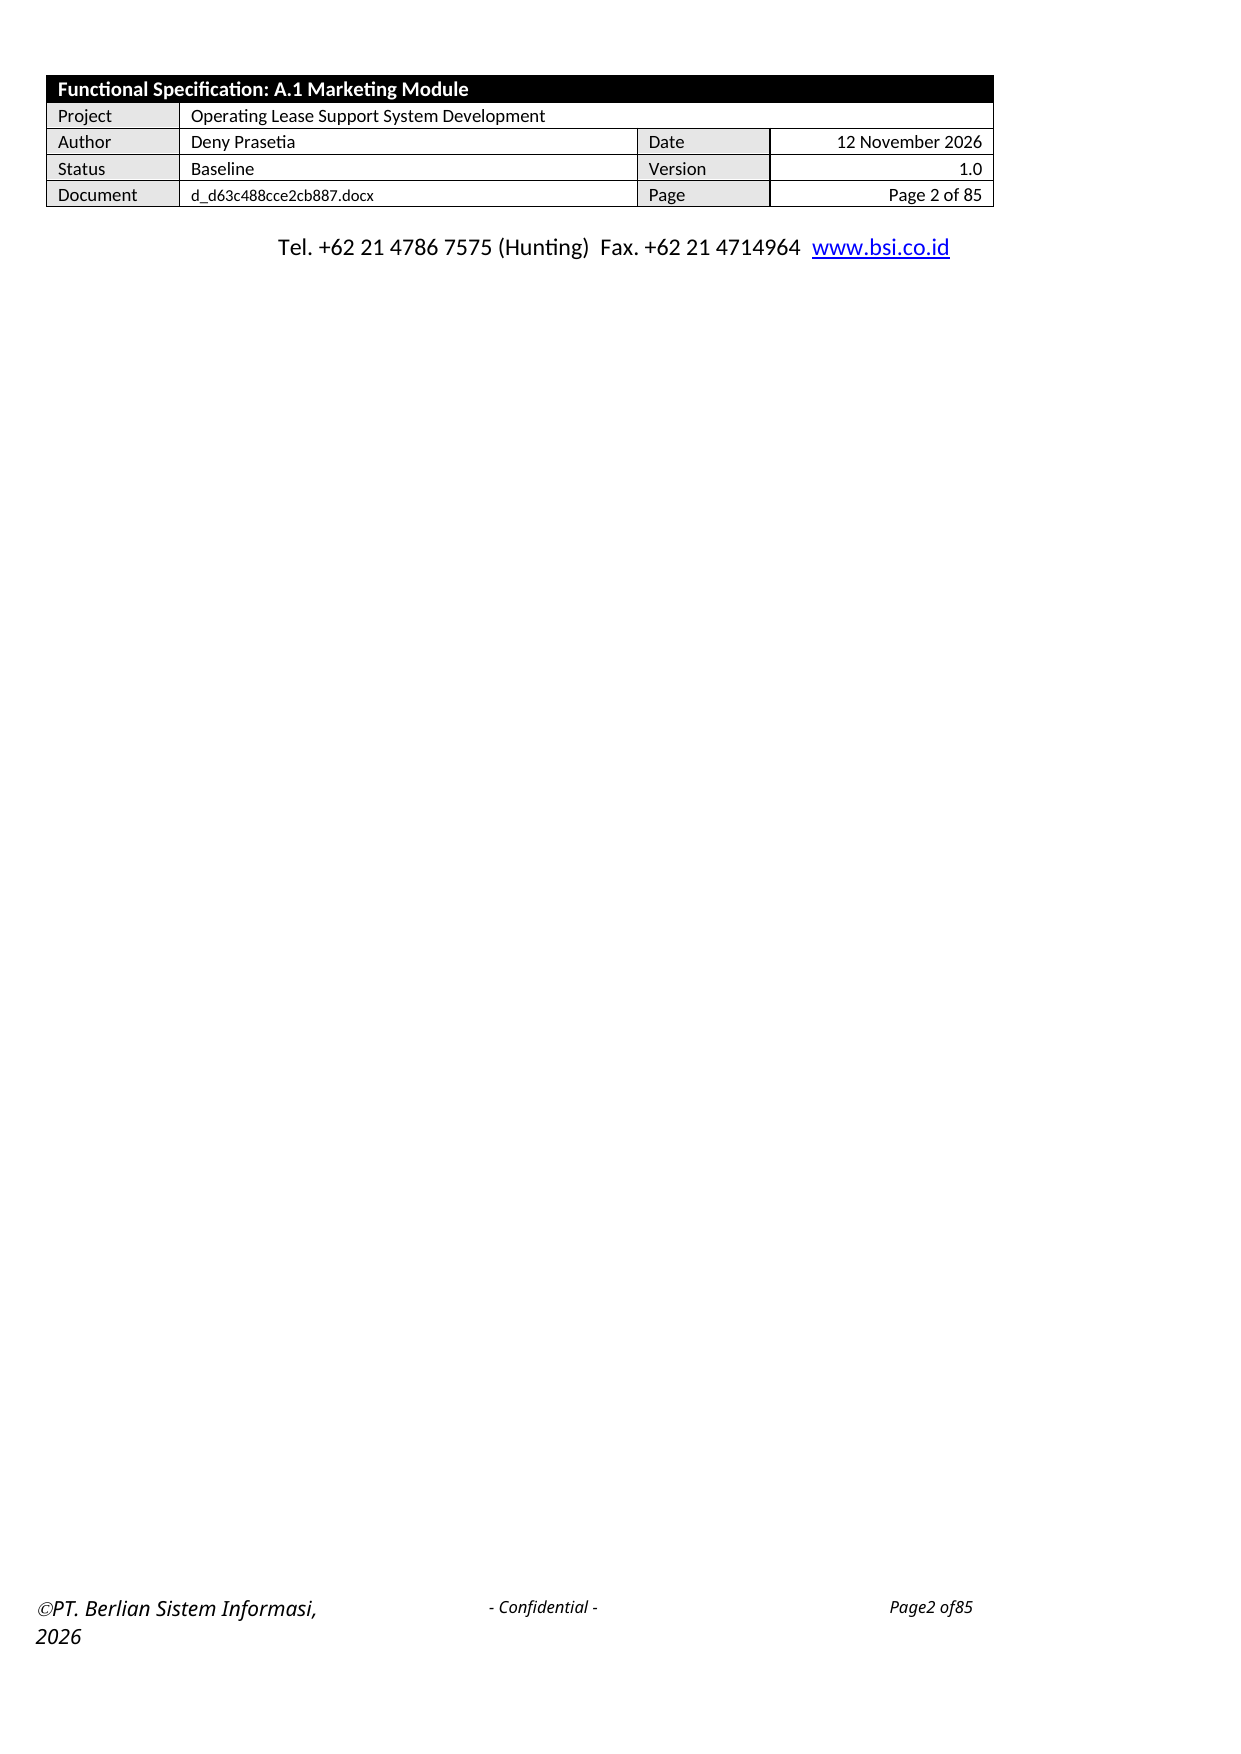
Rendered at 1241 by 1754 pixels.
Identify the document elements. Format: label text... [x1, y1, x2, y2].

text Tel. +62 21 4786 7575 (Hunting) Fax. +62 21 4714964 www.bsi.co.id [46, 232, 1181, 261]
